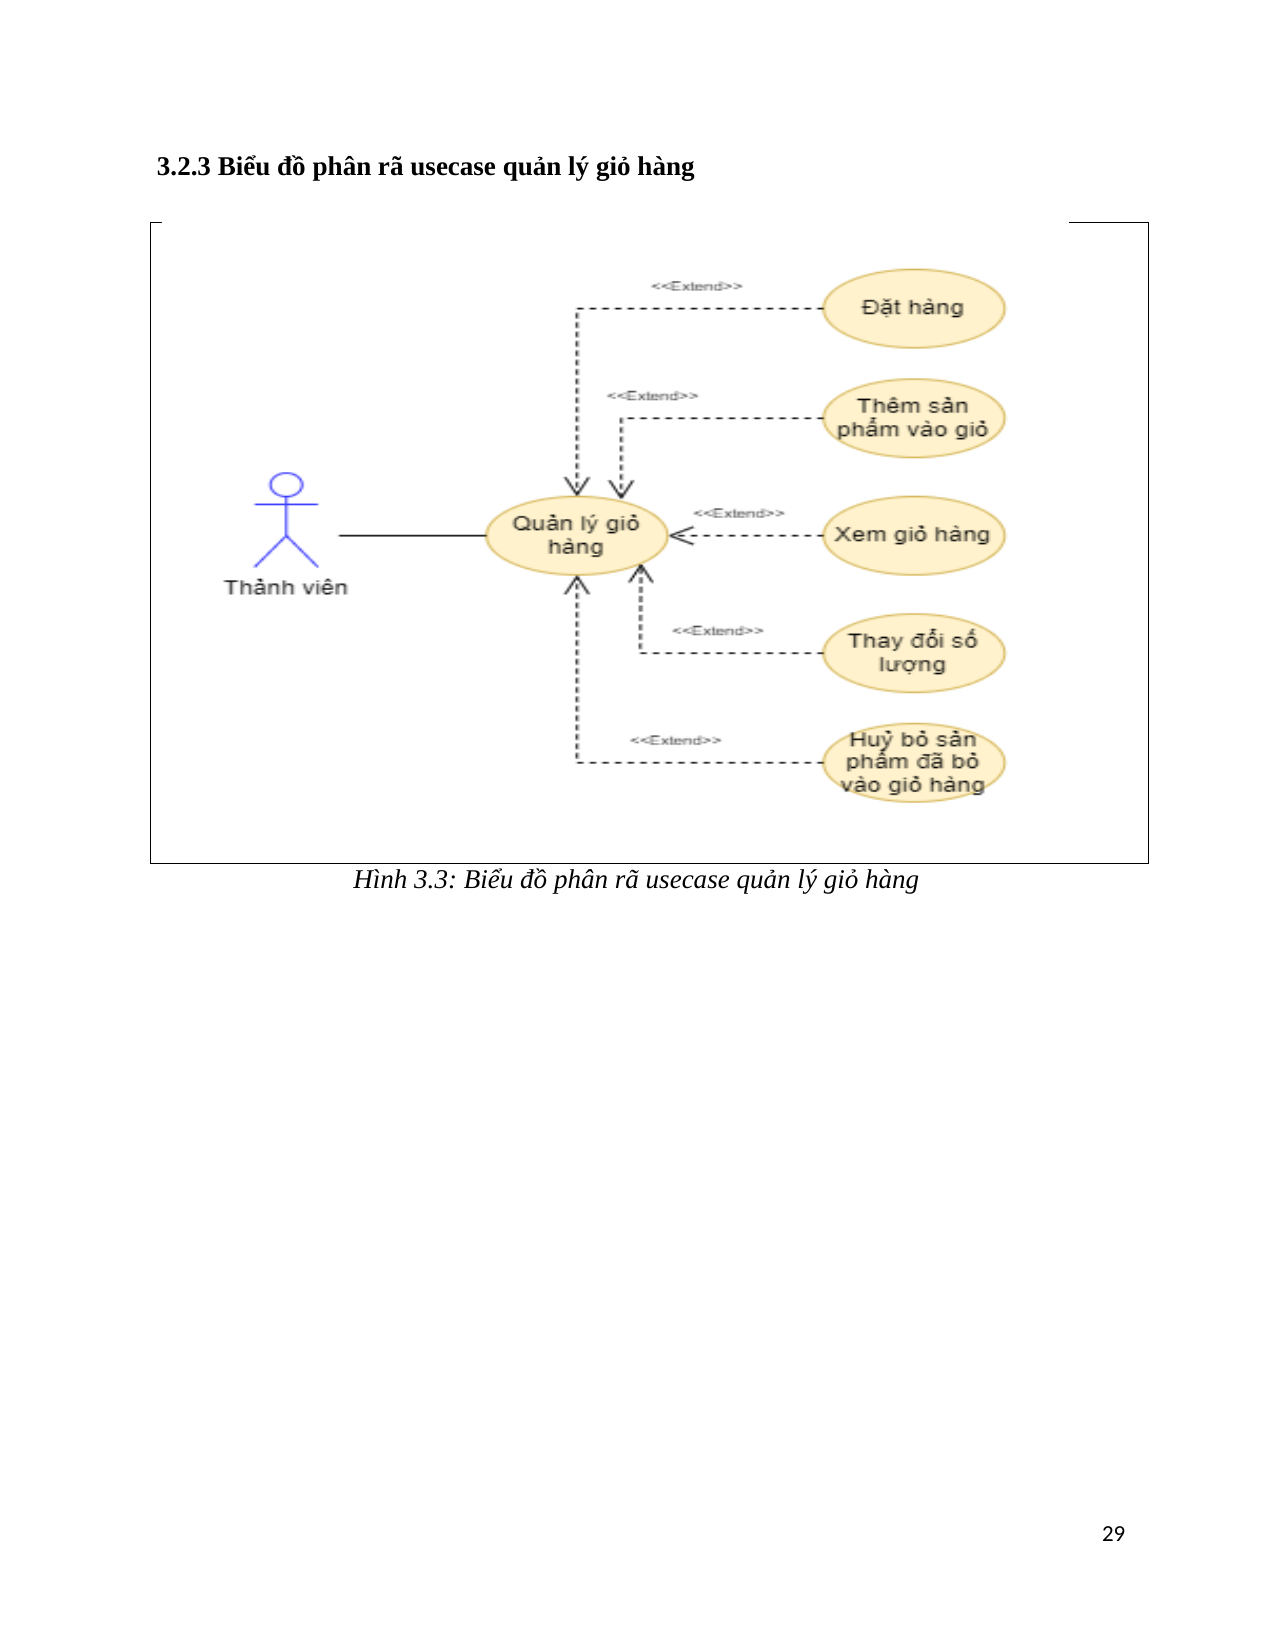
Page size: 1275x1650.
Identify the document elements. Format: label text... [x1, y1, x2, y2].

table_header [151, 223, 1148, 862]
subtitle 3.2.3 Biểu đồ phân rã usecase quản lý giỏ hàng [150, 150, 1125, 181]
text Hình 3.3: Biểu đồ phân rã usecase quản lý giỏ hàng [150, 864, 1125, 894]
picture [161, 222, 1069, 850]
